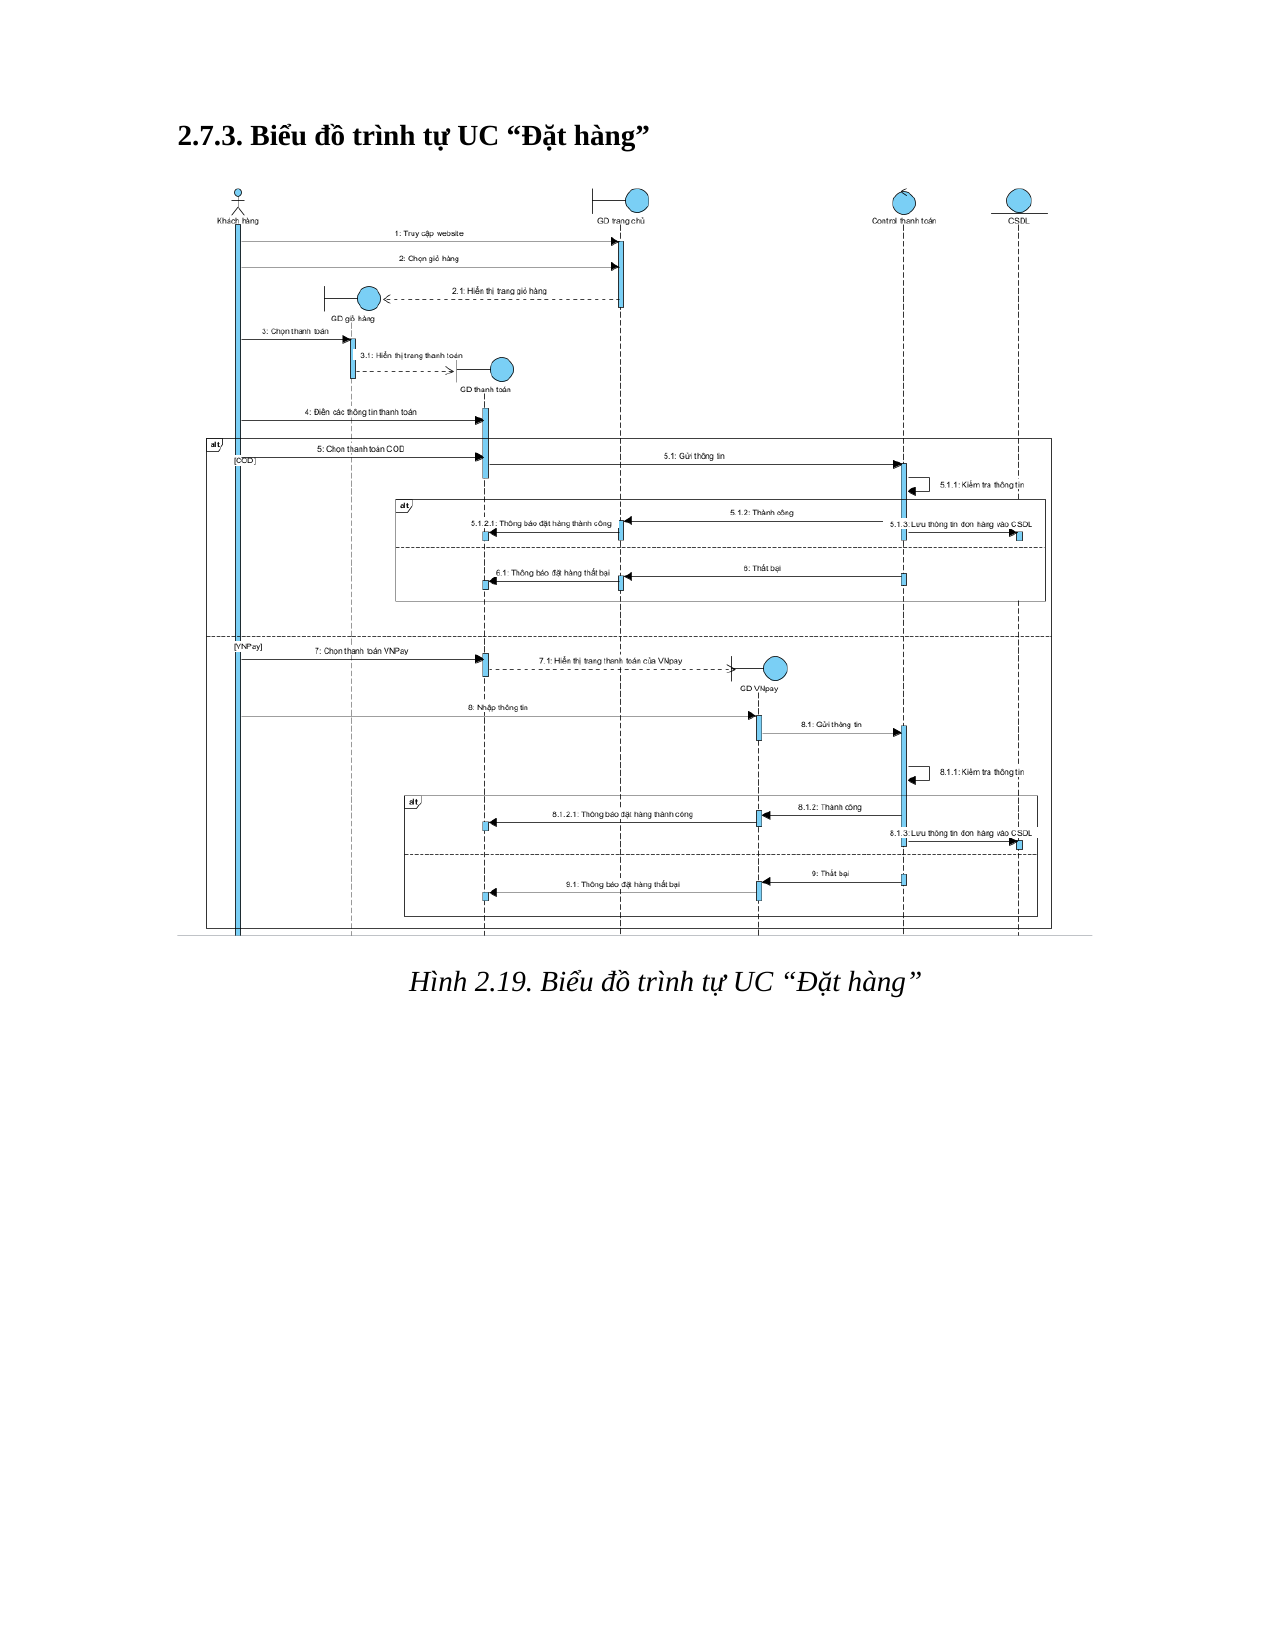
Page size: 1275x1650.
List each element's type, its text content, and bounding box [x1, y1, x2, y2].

subtitle 2.7.3. Biểu đồ trình tự UC “Đặt hàng” [177, 118, 1157, 152]
text Hình 2.19. Biểu đồ trình tự UC “Đặt hàng” [177, 964, 1157, 997]
picture [177, 181, 1093, 936]
